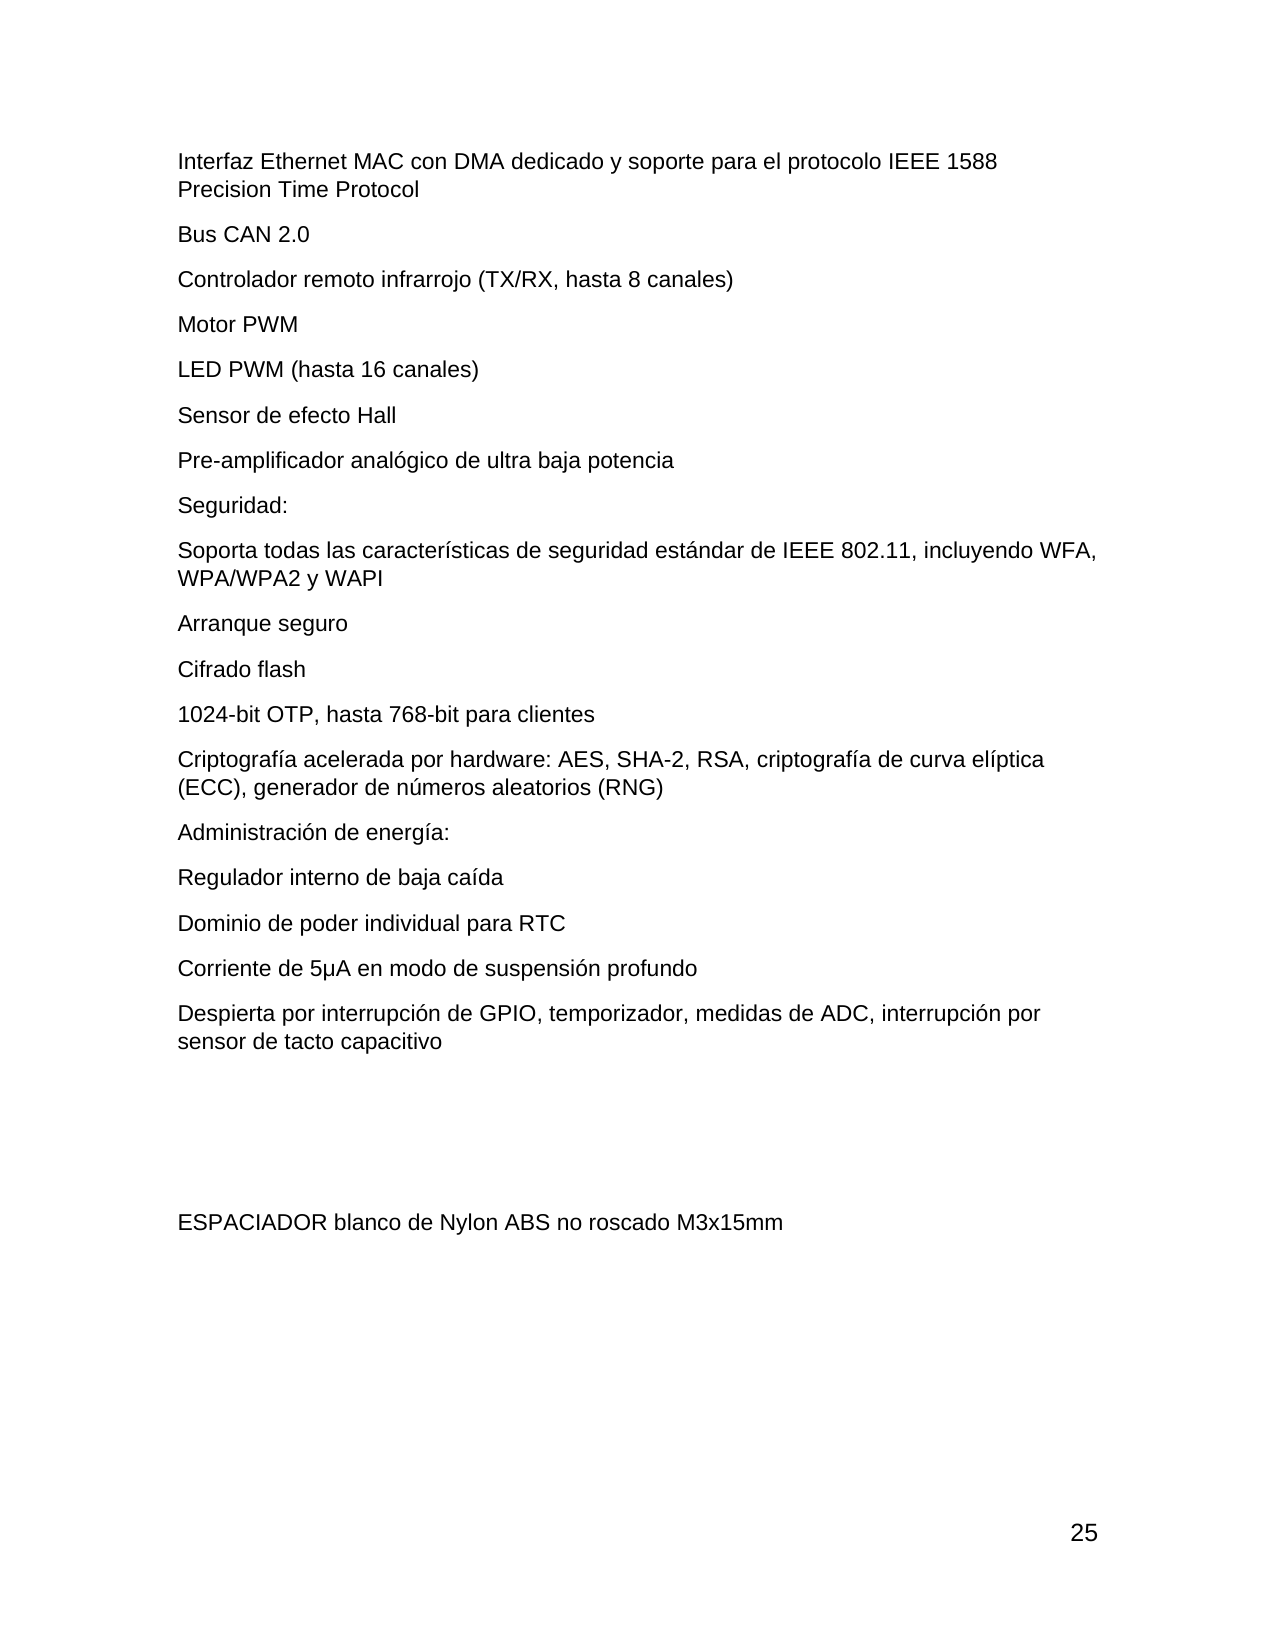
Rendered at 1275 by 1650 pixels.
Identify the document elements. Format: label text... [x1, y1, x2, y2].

text Despierta por interrupción de GPIO, temporizador, medidas de ADC, interrupción por sensor de tacto capacitivo [177, 1000, 1098, 1054]
text 1024-bit OTP, hasta 768-bit para clientes [177, 701, 1098, 727]
text Pre-amplificador analógico de ultra baja potencia [177, 447, 1098, 473]
text LED PWM (hasta 16 canales) [177, 356, 1098, 383]
text Regulador interno de baja caída [177, 864, 1098, 891]
text Cifrado flash [177, 656, 1098, 682]
text Bus CAN 2.0 [177, 221, 1098, 247]
text Soporta todas las características de seguridad estándar de IEEE 802.11, incluyendo WFA, WPA/WPA2 y WAPI [177, 537, 1098, 592]
text Controlador remoto infrarrojo (TX/RX, hasta 8 canales) [177, 266, 1098, 293]
text Administración de energía: [177, 819, 1098, 846]
text Motor PWM [177, 311, 1098, 338]
text Criptografía acelerada por hardware: AES, SHA-2, RSA, criptografía de curva elíptica (ECC), generador de números aleatorios (RNG) [177, 746, 1098, 801]
text Arranque seguro [177, 610, 1098, 637]
text Corriente de 5μA en modo de suspensión profundo [177, 954, 1098, 981]
text Seguridad: [177, 492, 1098, 518]
text ESPACIADOR blanco de Nylon ABS no roscado M3x15mm [177, 1208, 1098, 1235]
text Dominio de poder individual para RTC [177, 909, 1098, 936]
text Interfaz Ethernet MAC con DMA dedicado y soporte para el protocolo IEEE 1588 Precision Time Protocol [177, 148, 1098, 202]
text Sensor de efecto Hall [177, 402, 1098, 428]
